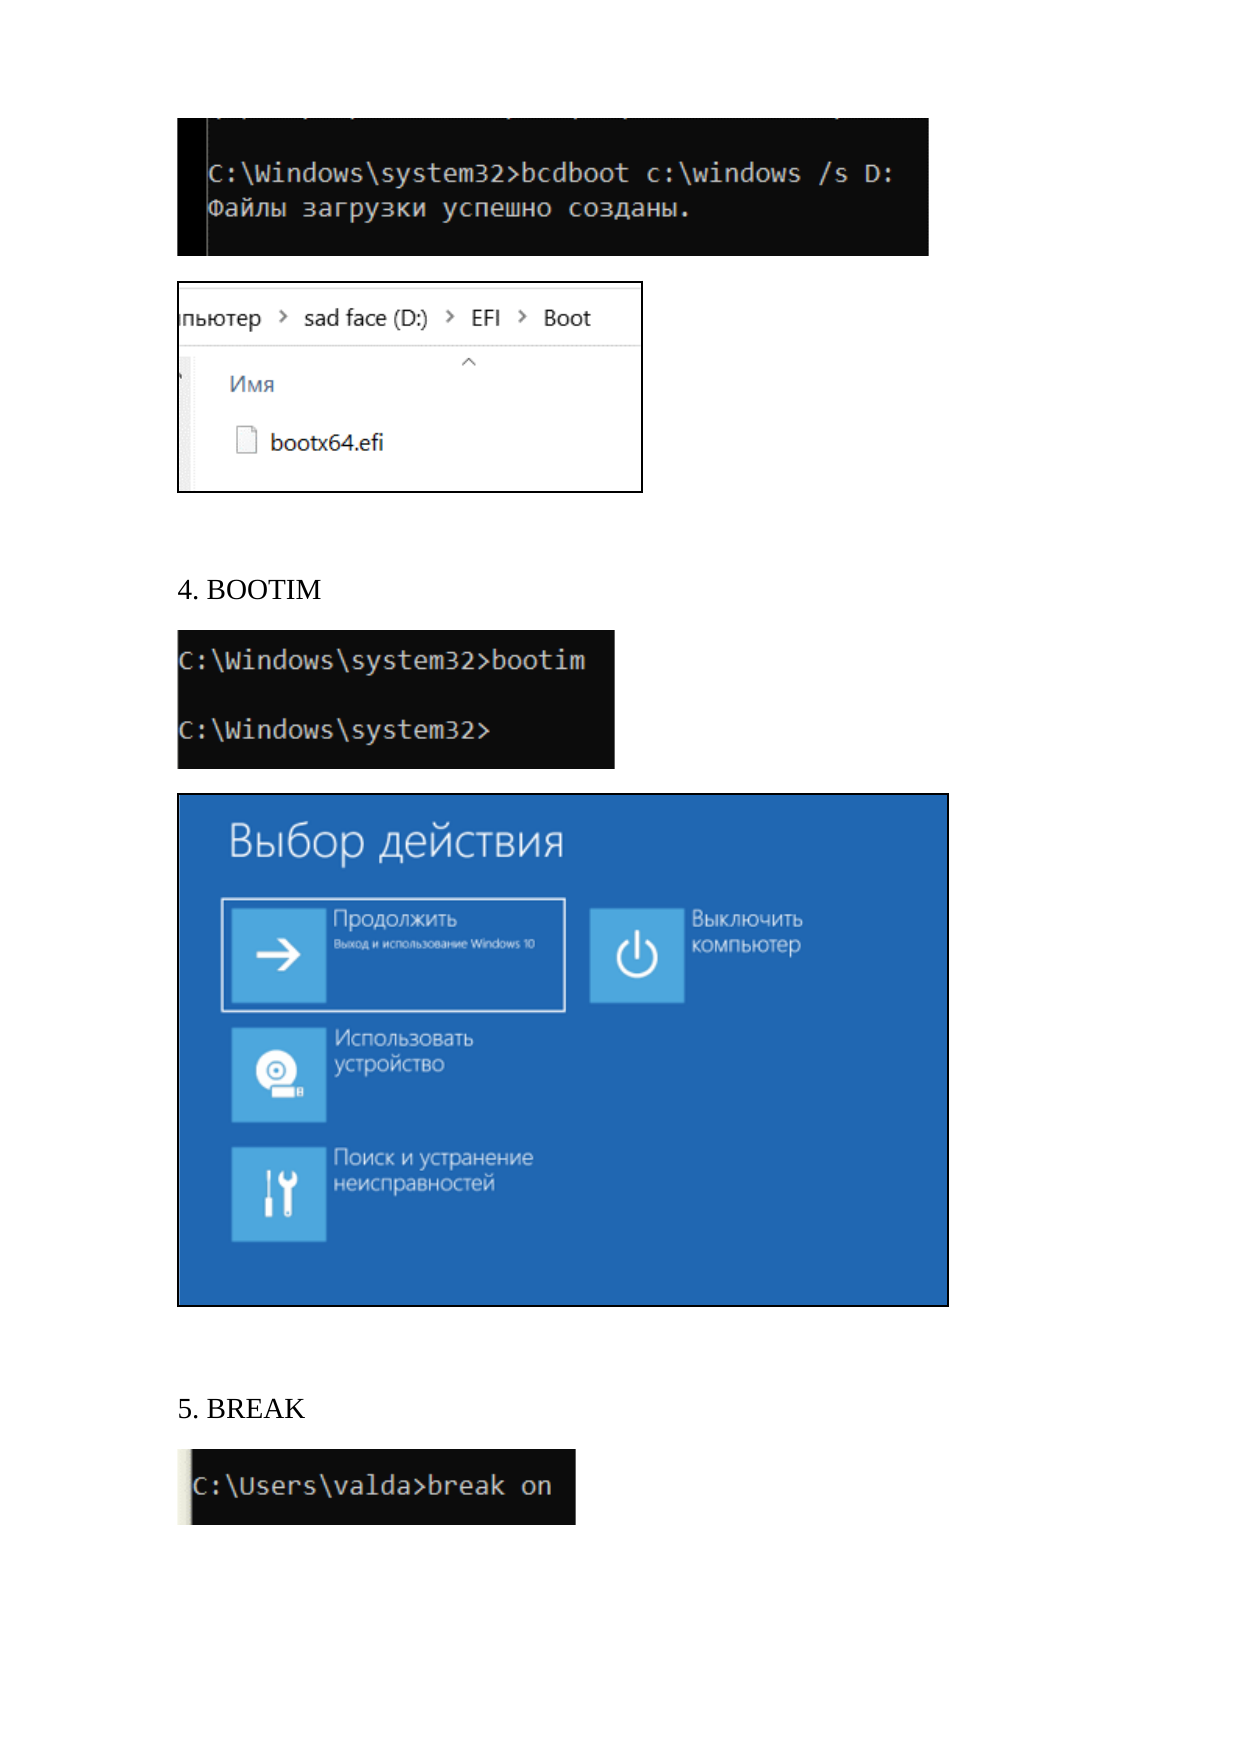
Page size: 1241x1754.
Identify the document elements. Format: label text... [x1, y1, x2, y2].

text 5. BREAK [177, 1391, 1152, 1424]
picture [179, 795, 947, 1305]
picture [177, 1449, 576, 1525]
text 4. BOOTIM [177, 572, 1152, 606]
picture [179, 283, 641, 491]
picture [177, 630, 615, 769]
picture [177, 118, 929, 256]
